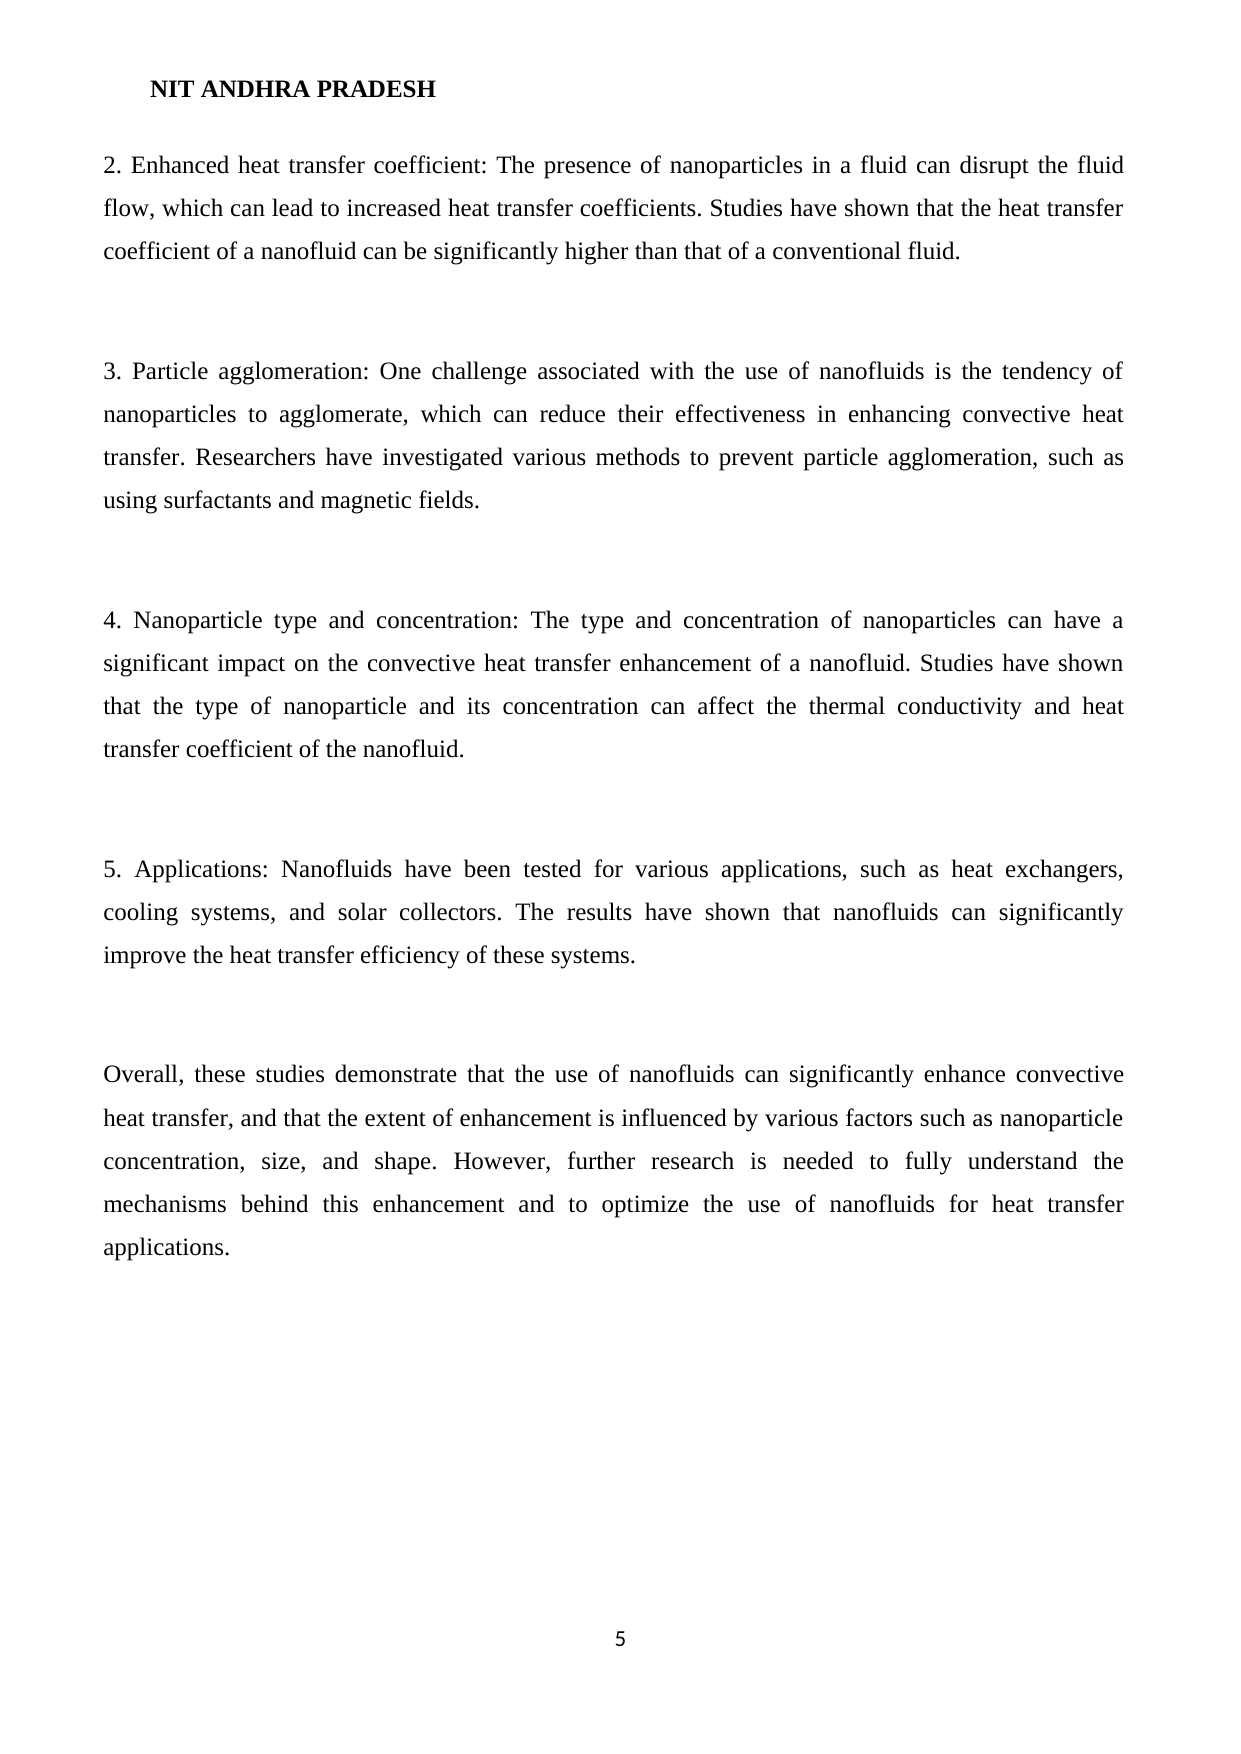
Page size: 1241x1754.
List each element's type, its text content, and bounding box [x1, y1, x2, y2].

text Overall, these studies demonstrate that the use of nanofluids can significantly enhance convective heat transfer, and that the extent of enhancement is influenced by various factors such as nanoparticle concentration, size, and shape. However, further research is needed to fully understand the mechanisms behind this enhancement and to optimize the use of nanofluids for heat transfer applications. [103, 1059, 1125, 1261]
text 5. Applications: Nanofluids have been tested for various applications, such as heat exchangers, cooling systems, and solar collectors. The results have shown that nanofluids can significantly improve the heat transfer efficiency of these systems. [103, 854, 1125, 969]
text 2. Enhanced heat transfer coefficient: The presence of nanoparticles in a fluid can disrupt the fluid flow, which can lead to increased heat transfer coefficients. Studies have shown that the heat transfer coefficient of a nanofluid can be significantly higher than that of a conventional fluid. [103, 150, 1125, 265]
text 3. Particle agglomeration: One challenge associated with the use of nanofluids is the tendency of nanoparticles to agglomerate, which can reduce their effectiveness in enhancing convective heat transfer. Researchers have investigated various methods to prevent particle agglomeration, such as using surfactants and magnetic fields. [103, 356, 1125, 514]
text 4. Nanoparticle type and concentration: The type and concentration of nanoparticles can have a significant impact on the convective heat transfer enhancement of a nanofluid. Studies have shown that the type of nanoparticle and its concentration can affect the thermal conductivity and heat transfer coefficient of the nanofluid. [103, 605, 1125, 763]
